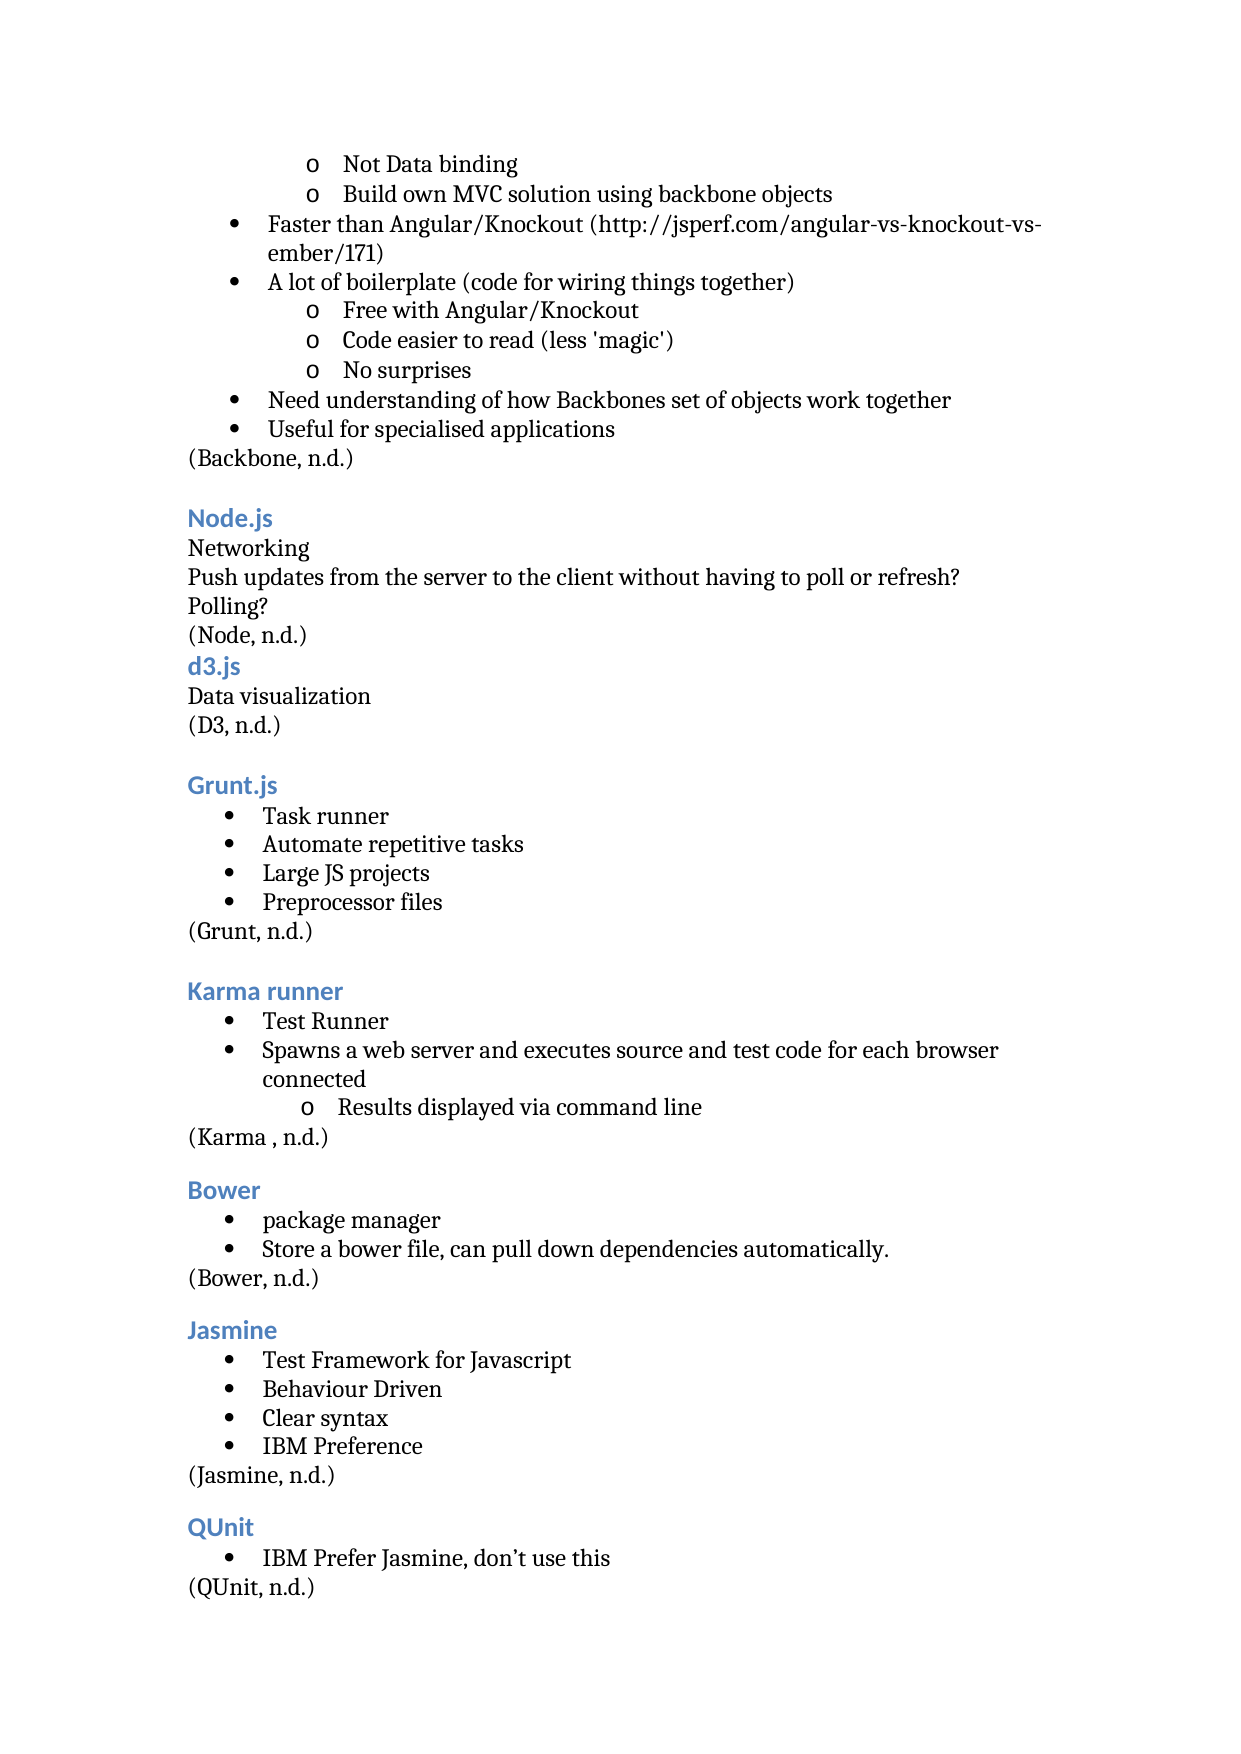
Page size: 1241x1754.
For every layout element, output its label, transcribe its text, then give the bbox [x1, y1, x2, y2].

text Push updates from the server to the client without having to poll or refresh? [187, 563, 1053, 592]
list Test Framework for Javascript [225, 1346, 1053, 1375]
list Code easier to read (less 'magic') [305, 326, 1053, 356]
list package manager [225, 1206, 1053, 1235]
list Store a bower file, can pull down dependencies automatically. [225, 1235, 1053, 1263]
list Free with Angular/Knockout [305, 296, 1053, 326]
list Build own MVC solution using backbone objects [305, 180, 1053, 210]
text Node.js [187, 501, 1053, 534]
list No surprises [305, 356, 1053, 386]
text d3.js [187, 649, 1053, 682]
list IBM Preference [225, 1432, 1053, 1461]
list Task runner [225, 802, 1053, 830]
list Need understanding of how Backbones set of objects work together [230, 386, 1053, 415]
list Clear syntax [225, 1403, 1053, 1432]
list Spawns a web server and executes source and test code for each browser connected [225, 1036, 1053, 1093]
list Preprocessor files [225, 888, 1053, 917]
text Networking [187, 534, 1053, 563]
subtitle Jasmine [187, 1313, 1053, 1346]
list Useful for specialised applications [230, 415, 1053, 444]
list Test Runner [225, 1007, 1053, 1036]
list A lot of boilerplate (code for wiring things together) [230, 267, 1053, 296]
text Karma runner [187, 974, 1053, 1007]
list Behaviour Driven [225, 1375, 1053, 1403]
subtitle QUnit [187, 1511, 1053, 1544]
text Polling? [187, 592, 1053, 621]
list Automate repetitive tasks [225, 830, 1053, 859]
subtitle Bower [187, 1173, 1053, 1206]
list IBM Prefer Jasmine, don’t use this [225, 1544, 1053, 1572]
text Grunt.js [187, 768, 1053, 802]
list Large JS projects [225, 859, 1053, 888]
list Results displayed via command line [300, 1093, 1053, 1123]
list Not Data binding [305, 150, 1053, 180]
list Faster than Angular/Knockout (http://jsperf.com/angular-vs-knockout-vs-ember/171) [230, 210, 1053, 267]
text Data visualization [187, 682, 1053, 711]
